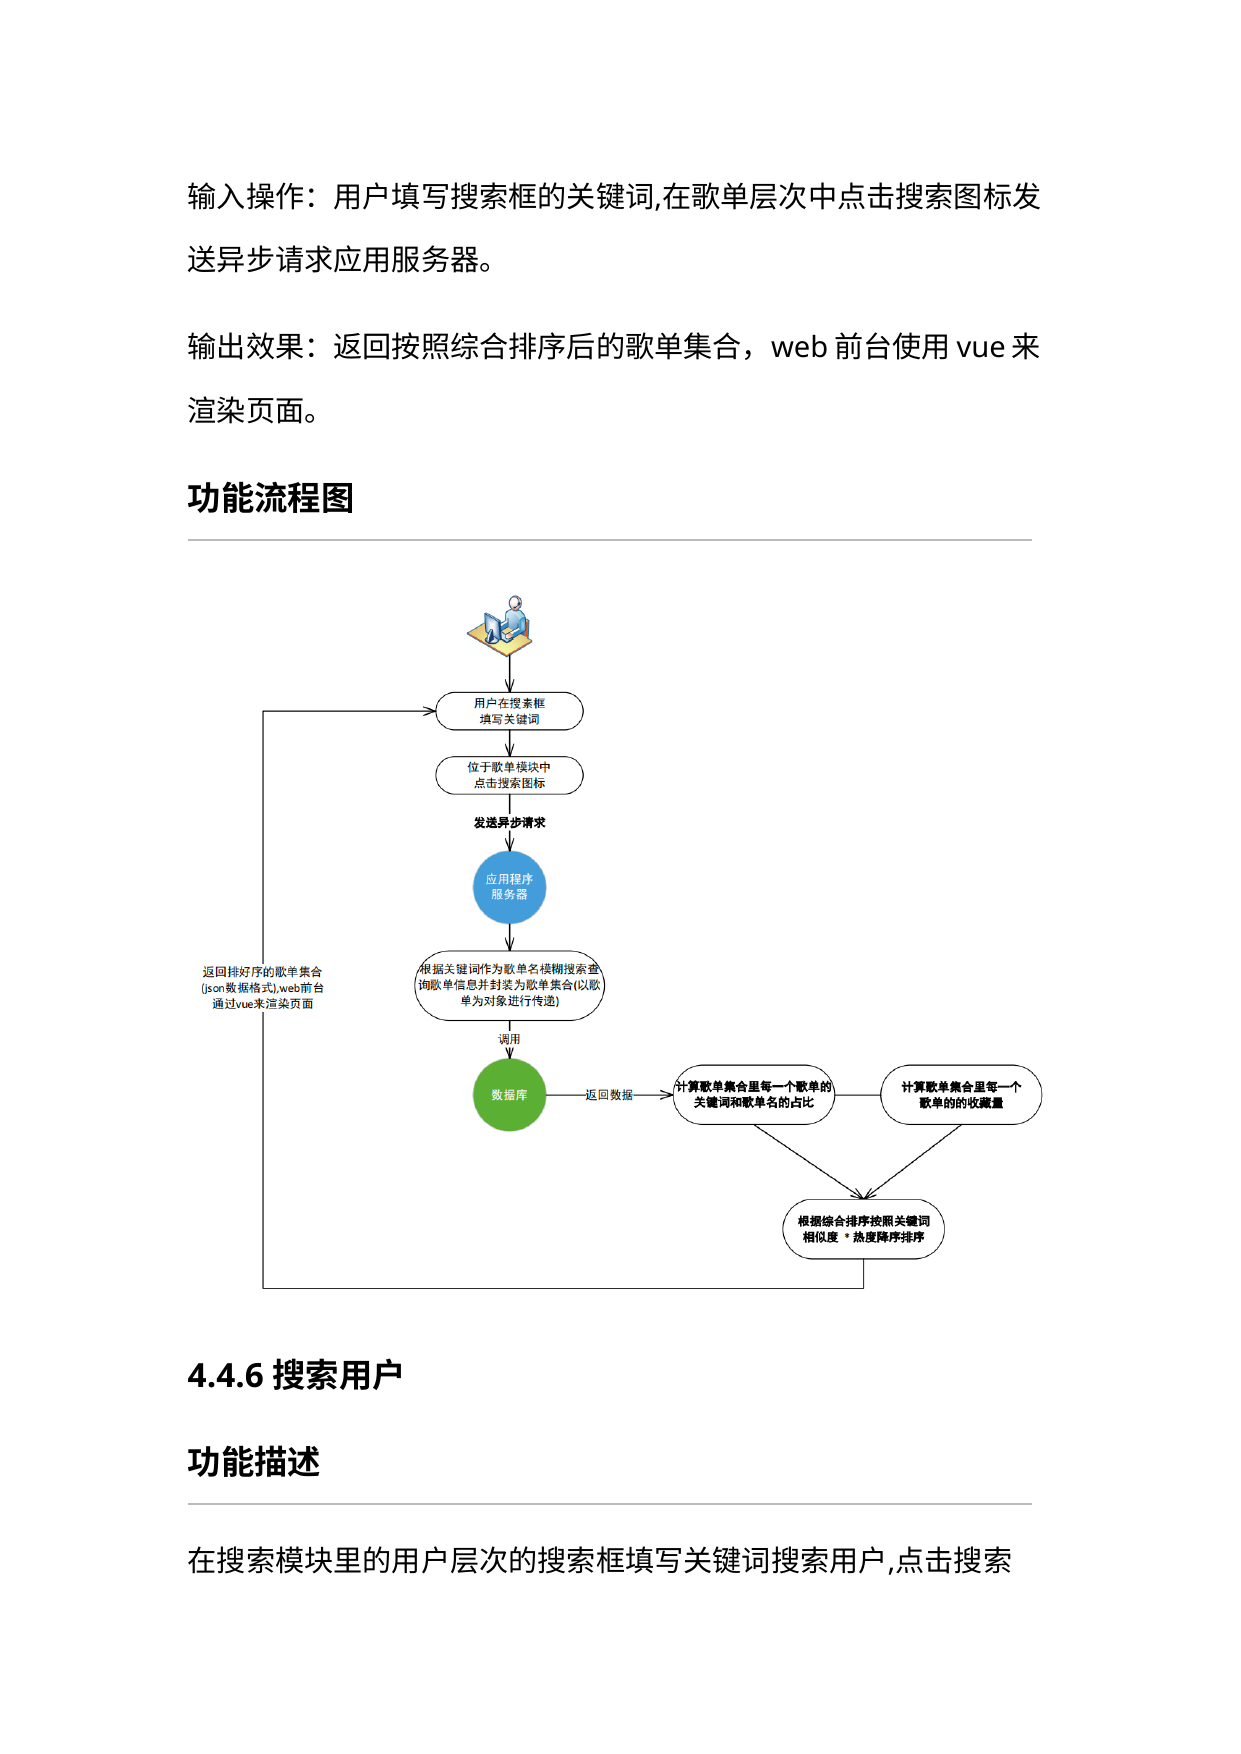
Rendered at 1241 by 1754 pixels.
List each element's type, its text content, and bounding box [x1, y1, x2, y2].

subtitle 功能描述 [187, 1428, 1032, 1505]
text 在搜索模块里的用户层次的搜索框填写关键词搜索用户,点击搜索 [187, 1526, 1053, 1591]
text 输出效果：返回按照综合排序后的歌单集合，web前台使用vue来渲染页面。 [187, 313, 1053, 443]
text 输入操作：用户填写搜索框的关键词,在歌单层次中点击搜索图标发送异步请求应用服务器。 [187, 162, 1053, 292]
subtitle 功能流程图 [187, 464, 1032, 541]
picture [187, 562, 1052, 1315]
text 4.4.6 搜索用户 [187, 1342, 1053, 1407]
